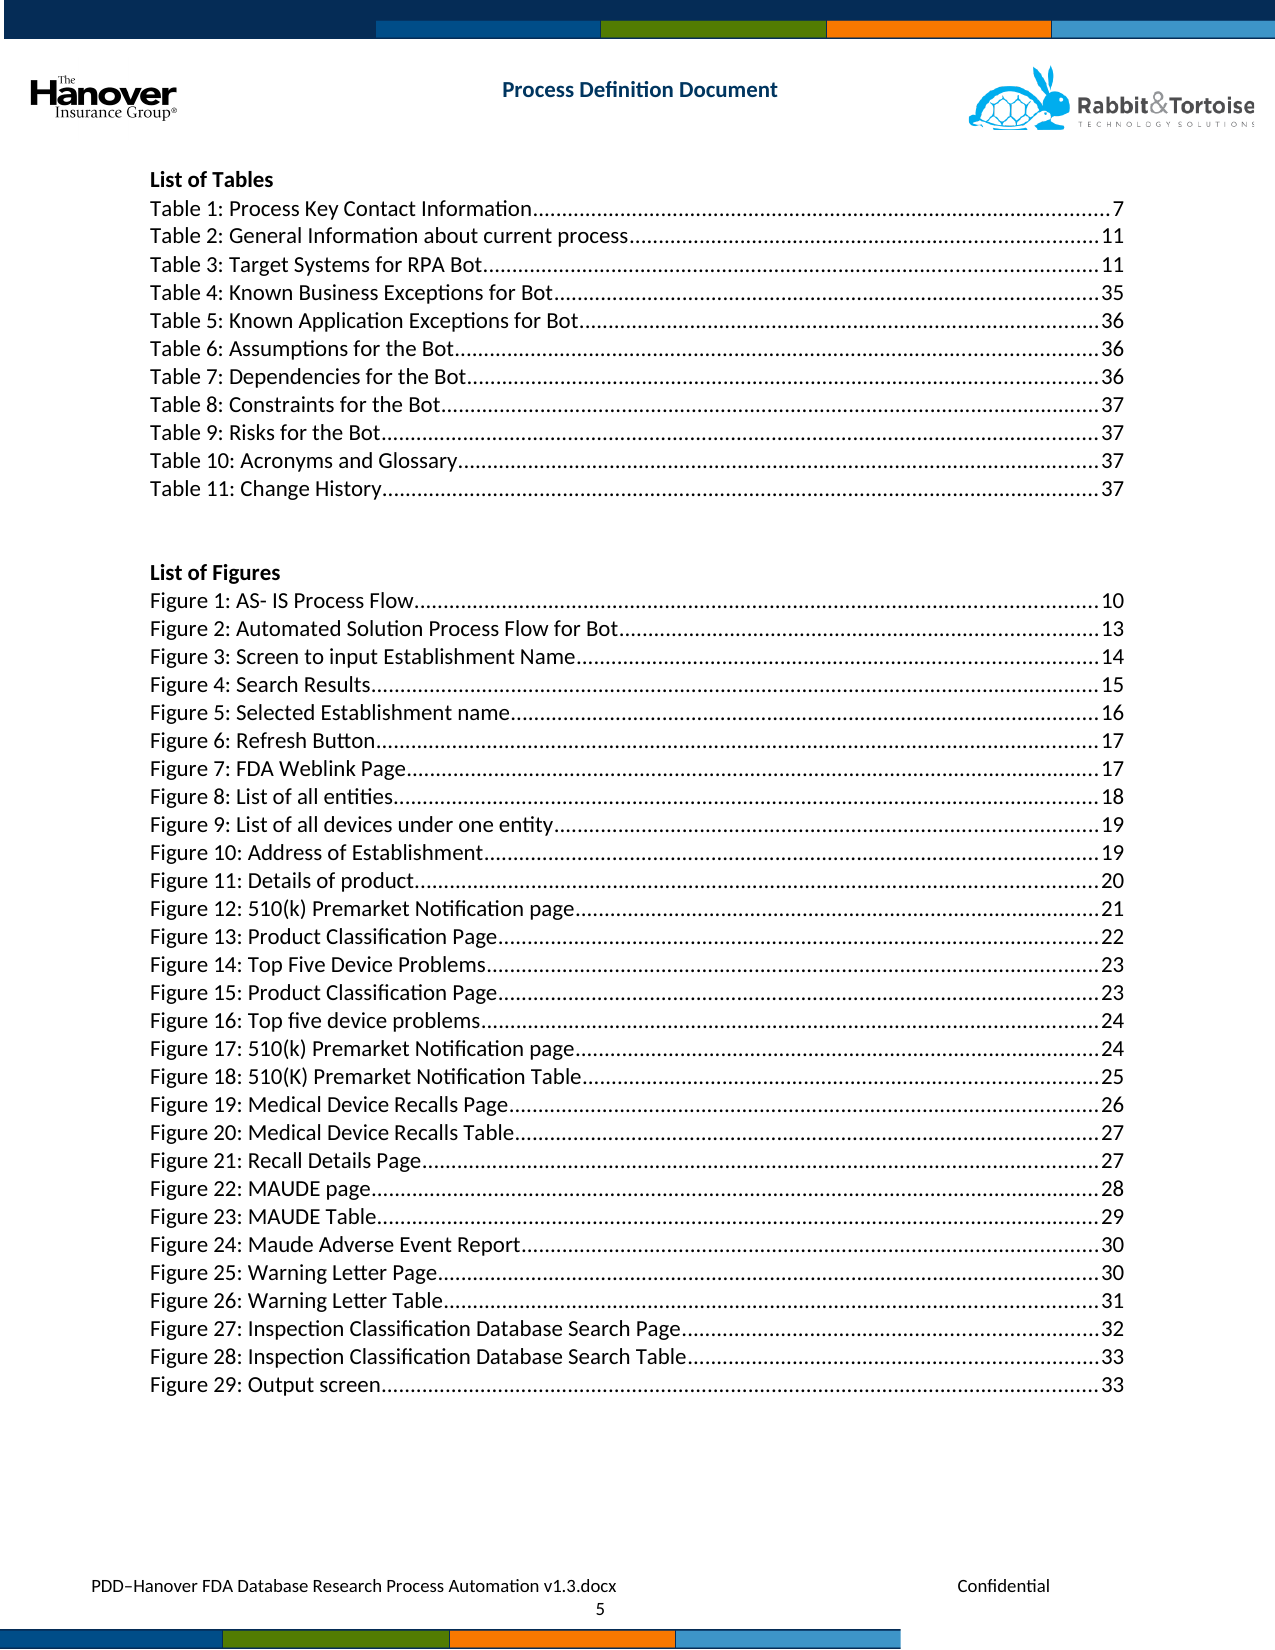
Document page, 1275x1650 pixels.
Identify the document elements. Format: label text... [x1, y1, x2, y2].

text Table 2: General Information about current process 11 [150, 222, 1125, 250]
text Figure 24: Maude Adverse Event Report 30 [150, 1230, 1125, 1258]
text Figure 3: Screen to input Establishment Name 14 [150, 642, 1125, 670]
text Figure 5: Selected Establishment name 16 [150, 698, 1125, 726]
text Figure 10: Address of Establishment 19 [150, 838, 1125, 866]
text Figure 28: Inspection Classification Database Search Table 33 [150, 1342, 1125, 1371]
text Figure 29: Output screen 33 [150, 1371, 1125, 1398]
text Figure 23: MAUDE Table 29 [150, 1202, 1125, 1230]
text Figure 21: Recall Details Page 27 [150, 1146, 1125, 1174]
text Figure 2: Automated Solution Process Flow for Bot 13 [150, 614, 1125, 642]
text Table 11: Change History 37 [150, 474, 1125, 502]
text Table 8: Constraints for the Bot 37 [150, 390, 1125, 418]
text Figure 12: 510(k) Premarket Notification page 21 [150, 894, 1125, 922]
text Table 1: Process Key Contact Information 7 [150, 194, 1125, 222]
text Table 10: Acronyms and Glossary 37 [150, 446, 1125, 474]
text Figure 22: MAUDE page 28 [150, 1174, 1125, 1202]
text Figure 19: Medical Device Recalls Page 26 [150, 1090, 1125, 1118]
picture [0, 1629, 901, 1649]
text List of Tables [150, 166, 1125, 194]
picture [4, 0, 1275, 39]
text Table 7: Dependencies for the Bot 36 [150, 362, 1125, 390]
text Table 6: Assumptions for the Bot 36 [150, 334, 1125, 362]
text Table 9: Risks for the Bot 37 [150, 418, 1125, 446]
picture [29, 57, 178, 140]
text Figure 25: Warning Letter Page 30 [150, 1258, 1125, 1286]
text Figure 9: List of all devices under one entity 19 [150, 810, 1125, 838]
text Figure 15: Product Classification Page 23 [150, 978, 1125, 1006]
text Figure 17: 510(k) Premarket Notification page 24 [150, 1034, 1125, 1062]
text Figure 13: Product Classification Page 22 [150, 922, 1125, 950]
text Table 3: Target Systems for RPA Bot 11 [150, 250, 1125, 278]
text List of Figures [150, 558, 1125, 586]
text Figure 6: Refresh Button 17 [150, 726, 1125, 754]
text Figure 26: Warning Letter Table 31 [150, 1286, 1125, 1314]
text Figure 8: List of all entities 18 [150, 782, 1125, 810]
text Figure 27: Inspection Classification Database Search Page 32 [150, 1314, 1125, 1342]
text Figure 14: Top Five Device Problems 23 [150, 950, 1125, 978]
text Figure 7: FDA Weblink Page 17 [150, 754, 1125, 782]
text Figure 16: Top five device problems 24 [150, 1006, 1125, 1034]
text Figure 20: Medical Device Recalls Table 27 [150, 1118, 1125, 1146]
text Figure 11: Details of product. 20 [150, 866, 1125, 894]
text Figure 18: 510(K) Premarket Notification Table 25 [150, 1062, 1125, 1090]
text Table 4: Known Business Exceptions for Bot 35 [150, 278, 1125, 306]
text Table 5: Known Application Exceptions for Bot 36 [150, 306, 1125, 334]
picture [968, 65, 1255, 130]
text Figure 4: Search Results 15 [150, 670, 1125, 698]
text Figure 1: AS- IS Process Flow 10 [150, 586, 1125, 614]
